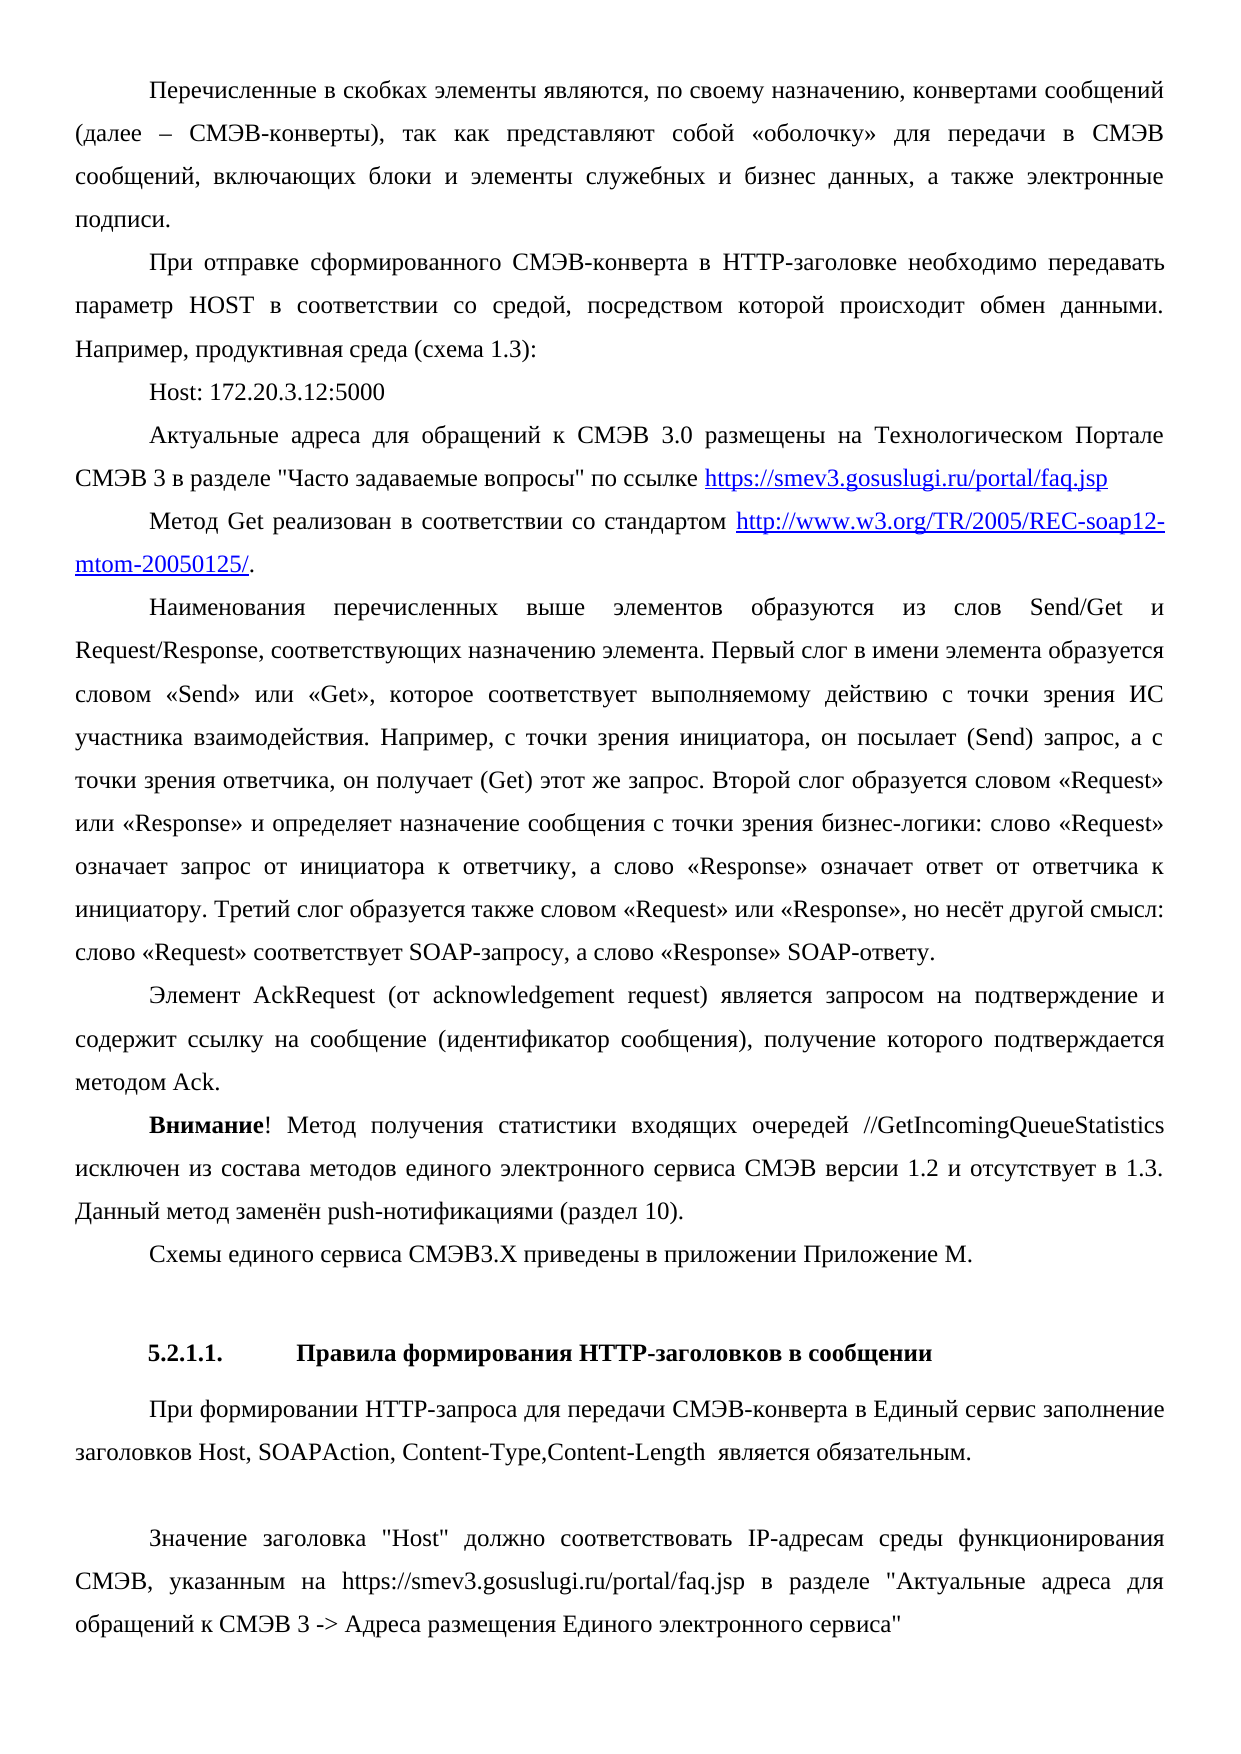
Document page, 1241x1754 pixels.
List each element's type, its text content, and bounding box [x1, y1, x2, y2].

text Схемы единого сервиса СМЭВ3.Х приведены в приложении Приложение М. [75, 1239, 1165, 1268]
text Перечисленные в скобках элементы являются, по своему назначению, конвертами сообщений (далее – СМЭВ-конверты), так как представляют собой «оболочку» для передачи в СМЭВ сообщений, включающих блоки и элементы служебных и бизнес данных, а также электронные подписи. [75, 75, 1165, 233]
text Правила формирования HTTP-заголовков в сообщении [75, 1338, 1165, 1367]
text Элемент AckRequest (от acknowledgement request) является запросом на подтверждение и содержит ссылку на сообщение (идентификатор сообщения), получение которого подтверждается методом Ack. [75, 981, 1165, 1096]
text При отправке сформированного СМЭВ-конверта в HTTP-заголовке необходимо передавать параметр HOST в соответствии со средой, посредством которой происходит обмен данными. Например, продуктивная среда (схема 1.3): [75, 247, 1165, 362]
text При формировании HTTP-запроса для передачи СМЭВ-конверта в Единый сервис заполнение заголовков Host, SOAPAction, Content-Type,Content-Length является обязательным. [75, 1394, 1165, 1466]
text Host: 172.20.3.12:5000 [75, 377, 1165, 406]
text Значение заголовка "Host" должно соответствовать IP-адресам среды функционирования СМЭВ, указанным на https://smev3.gosuslugi.ru/portal/faq.jsp в разделе "Актуальные адреса для обращений к СМЭВ 3 -> Адреса размещения Единого электронного сервиса" [75, 1523, 1165, 1638]
text Наименования перечисленных выше элементов образуются из слов Send/Get и Request/Response, соответствующих назначению элемента. Первый слог в имени элемента образуется словом «Send» или «Get», которое соответствует выполняемому действию с точки зрения ИС участника взаимодействия. Например, с точки зрения инициатора, он посылает (Send) запрос, а с точки зрения ответчика, он получает (Get) этот же запрос. Второй слог образуется словом «Request» или «Response» и определяет назначение сообщения с точки зрения бизнес-логики: слово «Request» означает запрос от инициатора к ответчику, а слово «Response» означает ответ от ответчика к инициатору. Третий слог образуется также словом «Request» или «Response», но несёт другой смысл: слово «Request» соответствует SOAP-запросу, а слово «Response» SOAP-ответу. [75, 592, 1165, 966]
text Актуальные адреса для обращений к СМЭВ 3.0 размещены на Технологическом Портале СМЭВ 3 в разделе "Часто задаваемые вопросы" по ссылке https://smev3.gosuslugi.ru/portal/faq.jsp [75, 420, 1165, 492]
text Внимание! Метод получения статистики входящих очередей //GetIncomingQueueStatistics исключен из состава методов единого электронного сервиса СМЭВ версии 1.2 и отсутствует в 1.3. Данный метод заменён push-нотификациями (раздел 11). [75, 1110, 1165, 1225]
text Метод Get реализован в соответствии со стандартом http://www.w3.org/TR/2005/REC-soap12-mtom-20050125/. [75, 506, 1165, 578]
